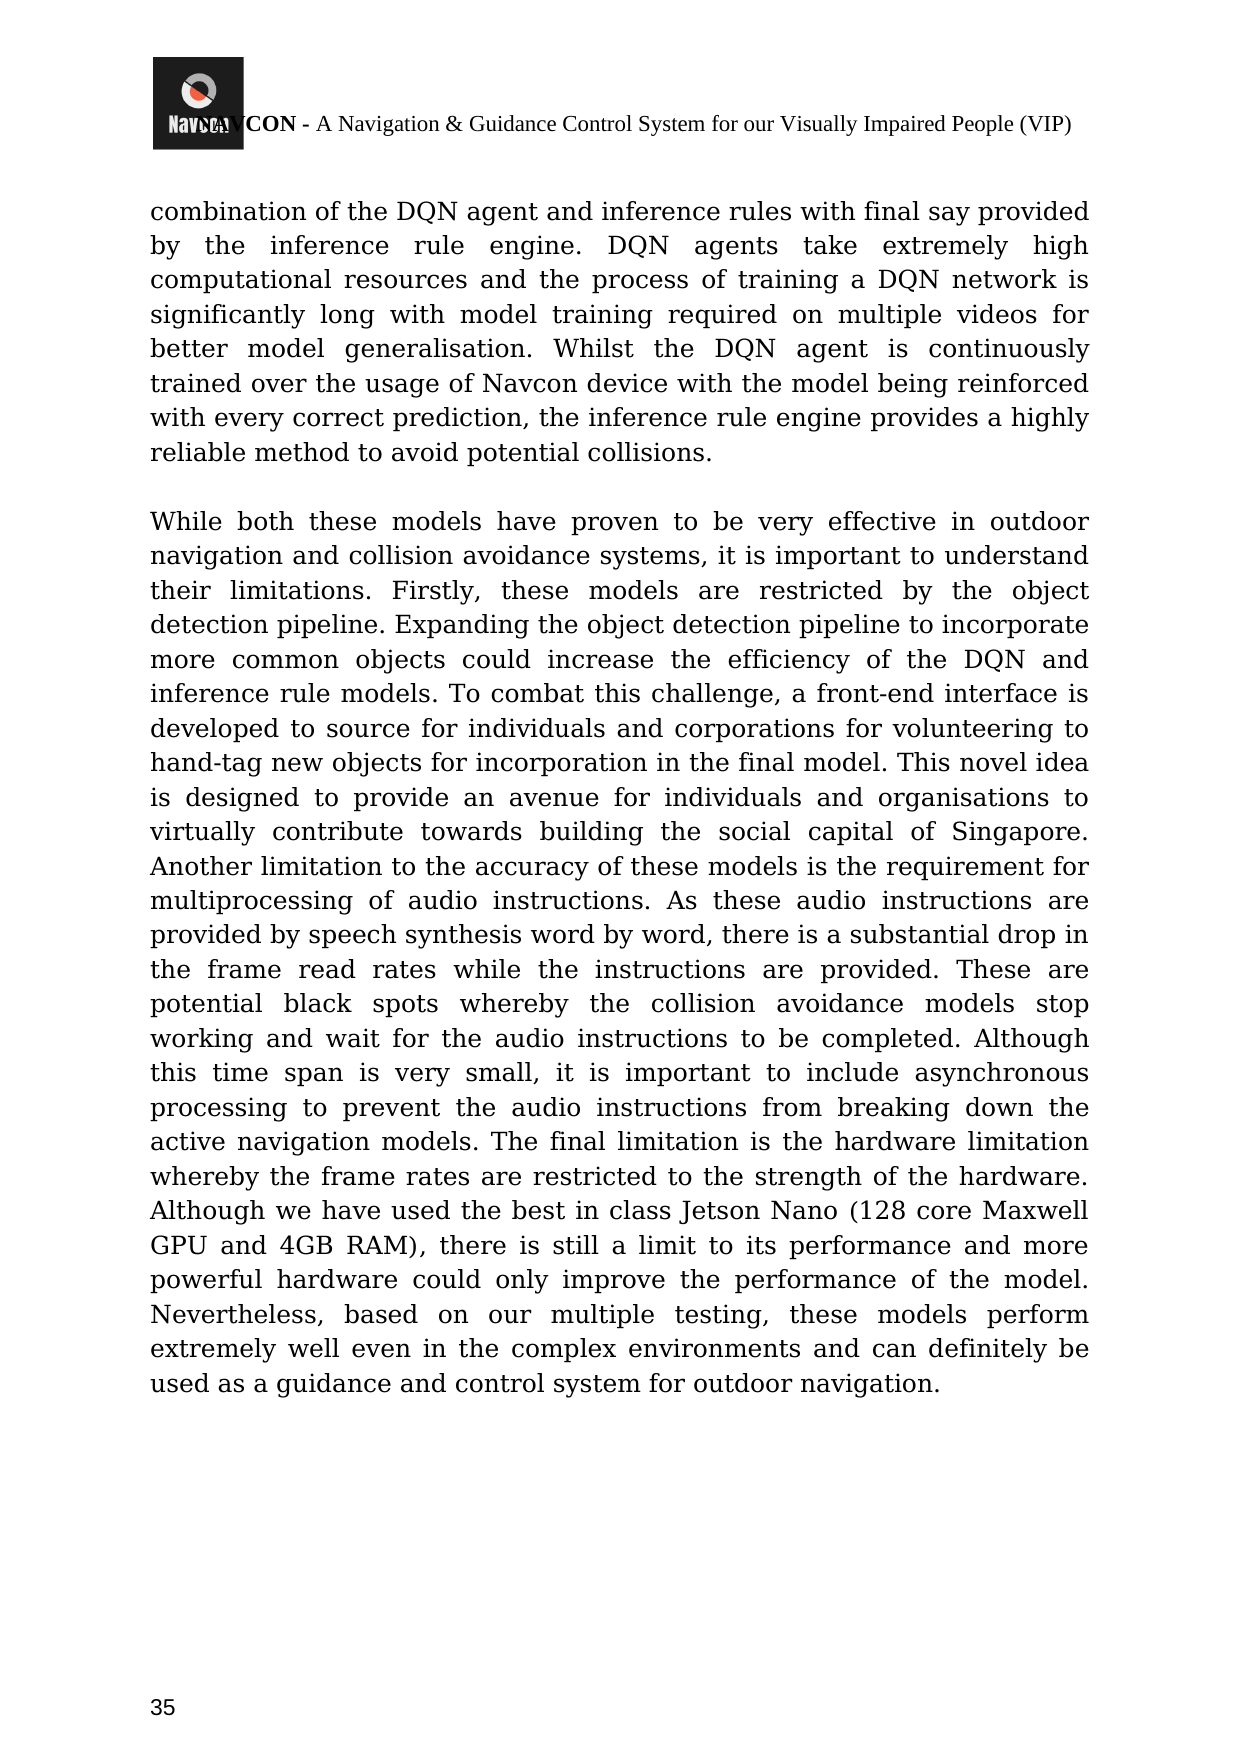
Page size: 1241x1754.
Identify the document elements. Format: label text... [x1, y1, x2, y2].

picture [153, 57, 244, 150]
text While both these models have proven to be very effective in outdoor navigation and collision avoidance systems, it is important to understand their limitations. Firstly, these models are restricted by the object detection pipeline. Expanding the object detection pipeline to incorporate more common objects could increase the efficiency of the DQN and inference rule models. To combat this challenge, a front-end interface is developed to source for individuals and corporations for volunteering to hand-tag new objects for incorporation in the final model. This novel idea is designed to provide an avenue for individuals and organisations to virtually contribute towards building the social capital of Singapore. Another limitation to the accuracy of these models is the requirement for multiprocessing of audio instructions. As these audio instructions are provided by speech synthesis word by word, there is a substantial drop in the frame read rates while the instructions are provided. These are potential black spots whereby the collision avoidance models stop working and wait for the audio instructions to be completed. Although this time span is very small, it is important to include asynchronous processing to prevent the audio instructions from breaking down the active navigation models. The final limitation is the hardware limitation whereby the frame rates are restricted to the strength of the hardware. Although we have used the best in class Jetson Nano (128 core Maxwell GPU and 4GB RAM), there is still a limit to its performance and more powerful hardware could only improve the performance of the model. Nevertheless, based on our multiple testing, these models perform extremely well even in the complex environments and can definitely be used as a guidance and control system for outdoor navigation. [150, 505, 1090, 1397]
